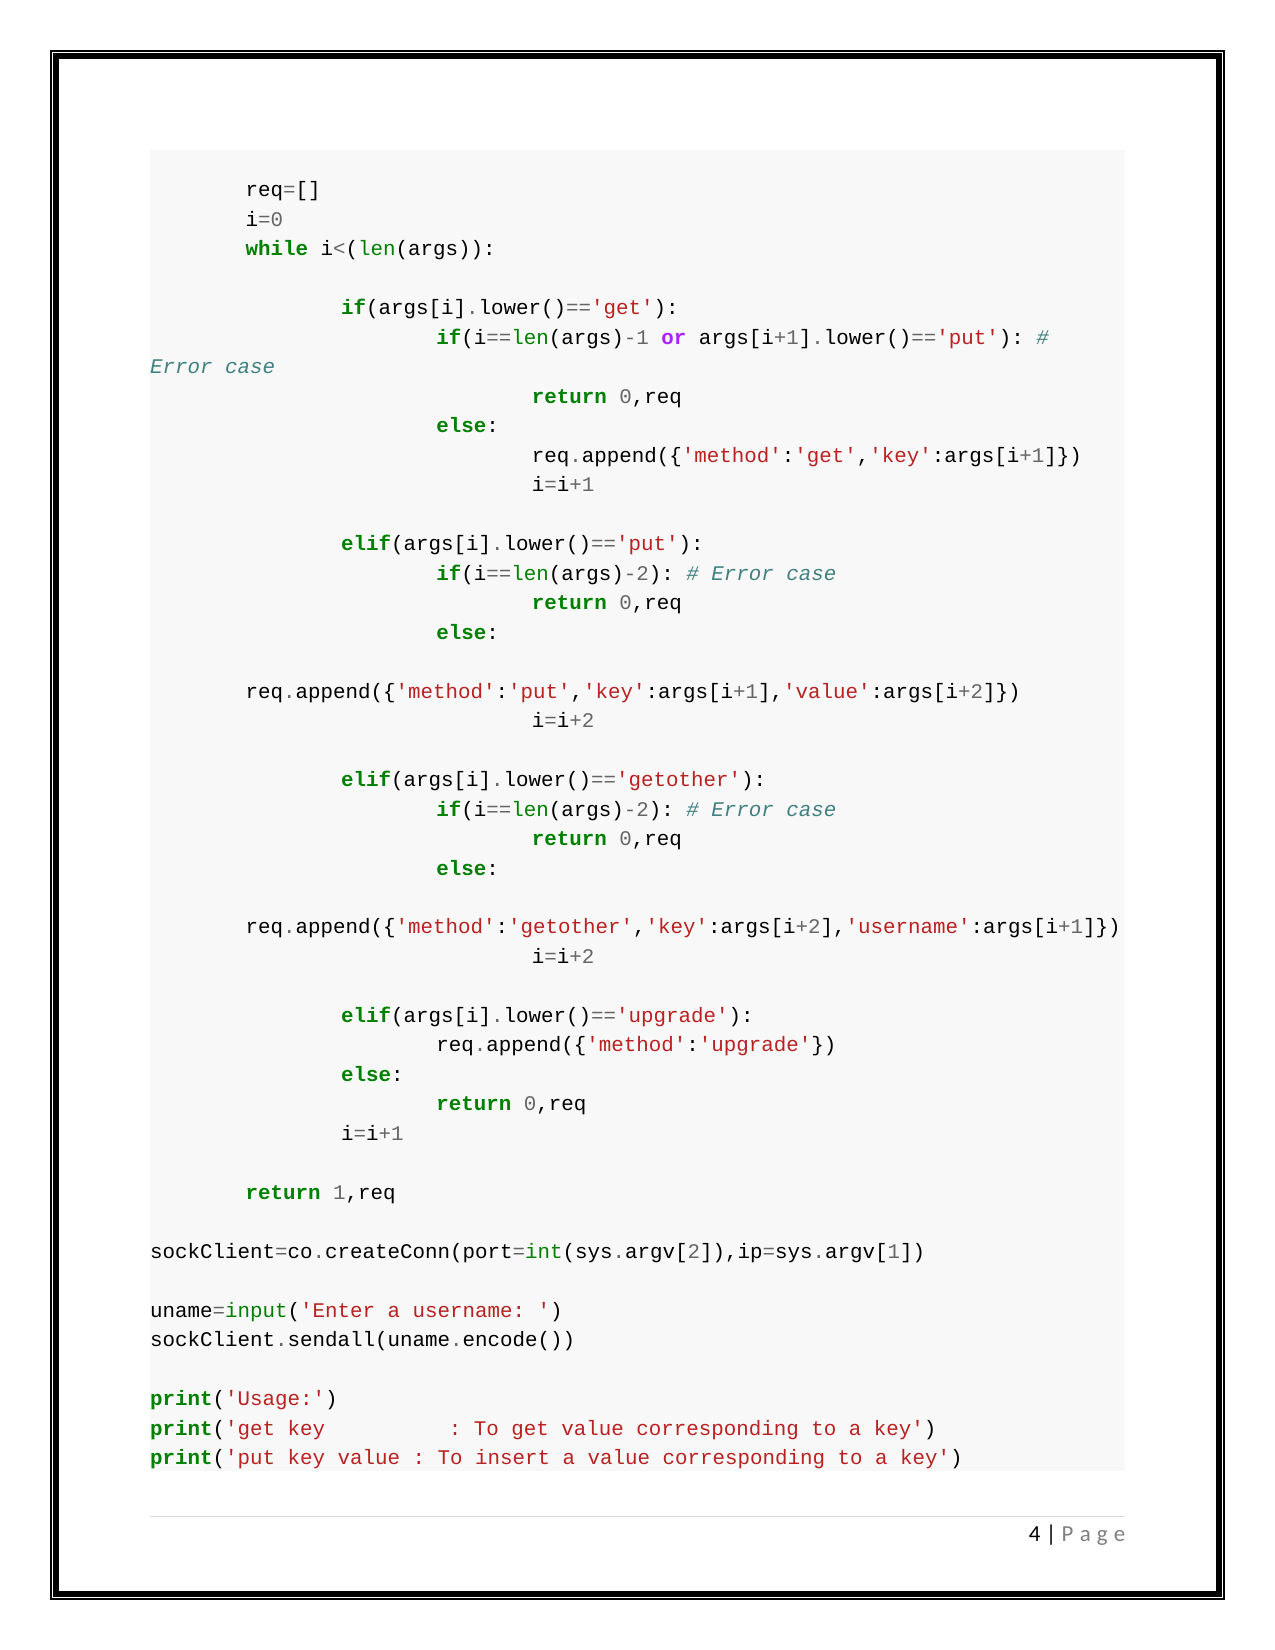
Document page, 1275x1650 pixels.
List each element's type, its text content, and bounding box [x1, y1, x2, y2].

text else: [150, 415, 1125, 439]
text i=i+1 [150, 474, 1125, 498]
text req.append({'method':'put','key':args[i+1],'value':args[i+2]}) [150, 651, 1125, 704]
text req.append({'method':'get','key':args[i+1]}) [150, 445, 1125, 468]
text sockClient=co.createConn(port=int(sys.argv[2]),ip=sys.argv[1]) [150, 1241, 1125, 1264]
text req.append({'method':'getother','key':args[i+2],'username':args[i+1]}) [150, 887, 1125, 940]
text return 0,req [150, 386, 1125, 409]
text else: [150, 857, 1125, 881]
text sockClient.sendall(uname.encode()) [150, 1329, 1125, 1353]
text print('put key value : To insert a value corresponding to a key') [150, 1447, 1125, 1471]
text print('get key : To get value corresponding to a key') [150, 1418, 1125, 1441]
text while i<(len(args)): [150, 238, 1125, 262]
text i=0 [150, 209, 1125, 233]
text else: [150, 622, 1125, 645]
text if(i==len(args)-2): # Error case [150, 798, 1125, 822]
text elif(args[i].lower()=='put'): [150, 533, 1125, 557]
text return 0,req [150, 592, 1125, 616]
text return 1,req [150, 1182, 1125, 1205]
text uname=input('Enter a username: ') [150, 1300, 1125, 1323]
text req=[] [150, 179, 1125, 203]
text print('Usage:') [150, 1388, 1125, 1412]
text i=i+2 [150, 710, 1125, 734]
text return 0,req [150, 828, 1125, 852]
text if(i==len(args)-2): # Error case [150, 563, 1125, 586]
text i=i+2 [150, 946, 1125, 969]
text elif(args[i].lower()=='upgrade'): [150, 1005, 1125, 1028]
text elif(args[i].lower()=='getother'): [150, 769, 1125, 793]
text if(i==len(args)-1 or args[i+1].lower()=='put'): # Error case [150, 327, 1125, 380]
text return 0,req [150, 1093, 1125, 1117]
text i=i+1 [150, 1123, 1125, 1146]
text req.append({'method':'upgrade'}) [150, 1034, 1125, 1058]
text if(args[i].lower()=='get'): [150, 297, 1125, 321]
text else: [150, 1064, 1125, 1087]
